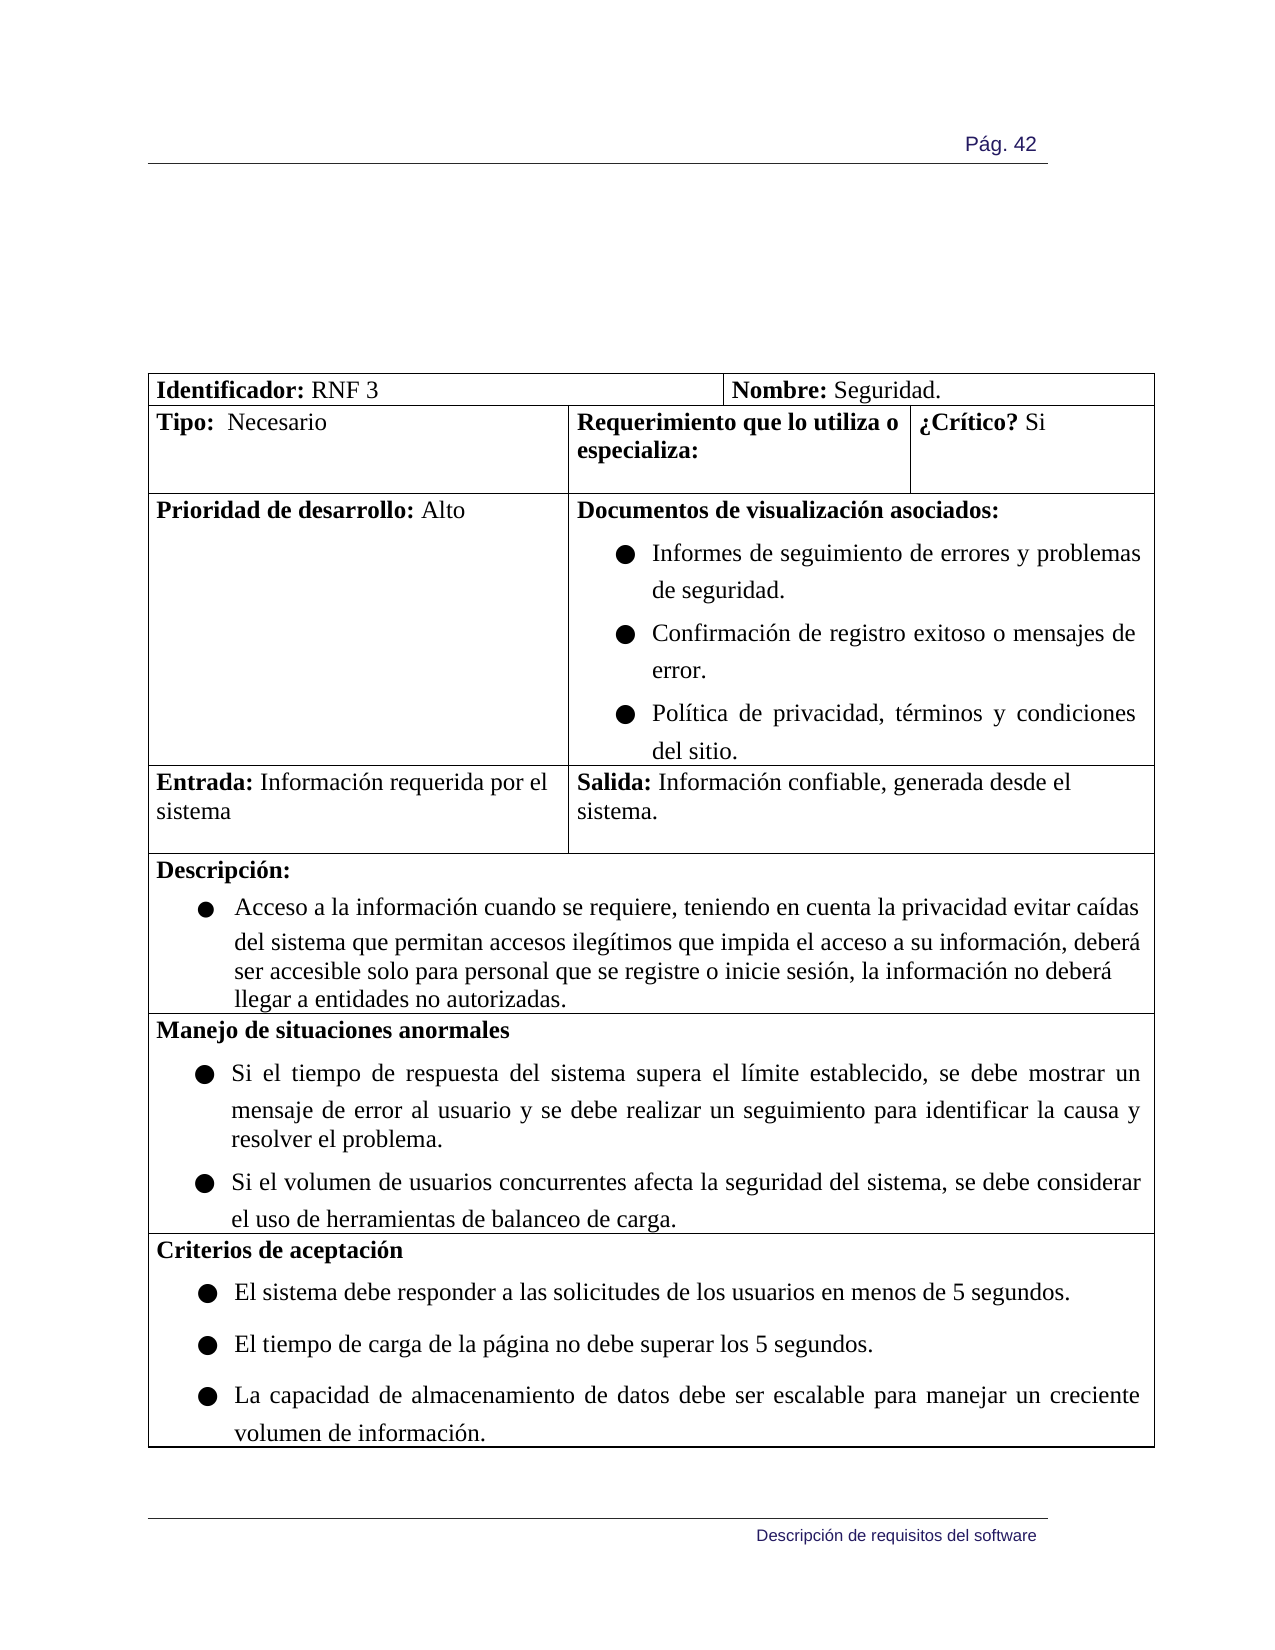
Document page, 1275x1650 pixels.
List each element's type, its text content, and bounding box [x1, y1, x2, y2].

table_cell Criterios de aceptación El sistema debe responder a las solicitudes de los usuarios en menos de 5 segundos. El tiempo de carga de la página no debe superar los 5 segundos. La capacidad de almacenamiento de datos debe ser escalable para manejar un creciente volumen de información. [149, 1234, 1154, 1446]
table_cell Documentos de visualización asociados: Informes de seguimiento de errores y problemas de seguridad. Confirmación de registro exitoso o mensajes de error. Política de privacidad, términos y condiciones del sitio. [569, 494, 1154, 765]
table_cell Descripción: Acceso a la información cuando se requiere, teniendo en cuenta la privacidad evitar caídas del sistema que permitan accesos ilegítimos que impida el acceso a su información, deberá ser accesible solo para personal que se registre o inicie sesión, la información no deberá llegar a entidades no autorizadas. [149, 854, 1154, 1013]
table_cell Prioridad de desarrollo: Alto [149, 494, 568, 765]
table_header Identificador: RNF 3 [149, 374, 723, 405]
table_cell ¿Crítico? Si [911, 406, 1154, 493]
table_cell Tipo: Necesario [149, 406, 568, 493]
table_cell Entrada: Información requerida por el sistema [149, 766, 568, 853]
table_cell Requerimiento que lo utiliza o especializa: [569, 406, 910, 493]
table_cell Manejo de situaciones anormales Si el tiempo de respuesta del sistema supera el límite establecido, se debe mostrar un mensaje de error al usuario y se debe realizar un seguimiento para identificar la causa y resolver el problema. Si el volumen de usuarios concurrentes afecta la seguridad del sistema, se debe considerar el uso de herramientas de balanceo de carga. [149, 1014, 1154, 1233]
table_header Nombre: Seguridad. [724, 374, 1154, 405]
table_cell Salida: Información confiable, generada desde el sistema. [569, 766, 1154, 853]
